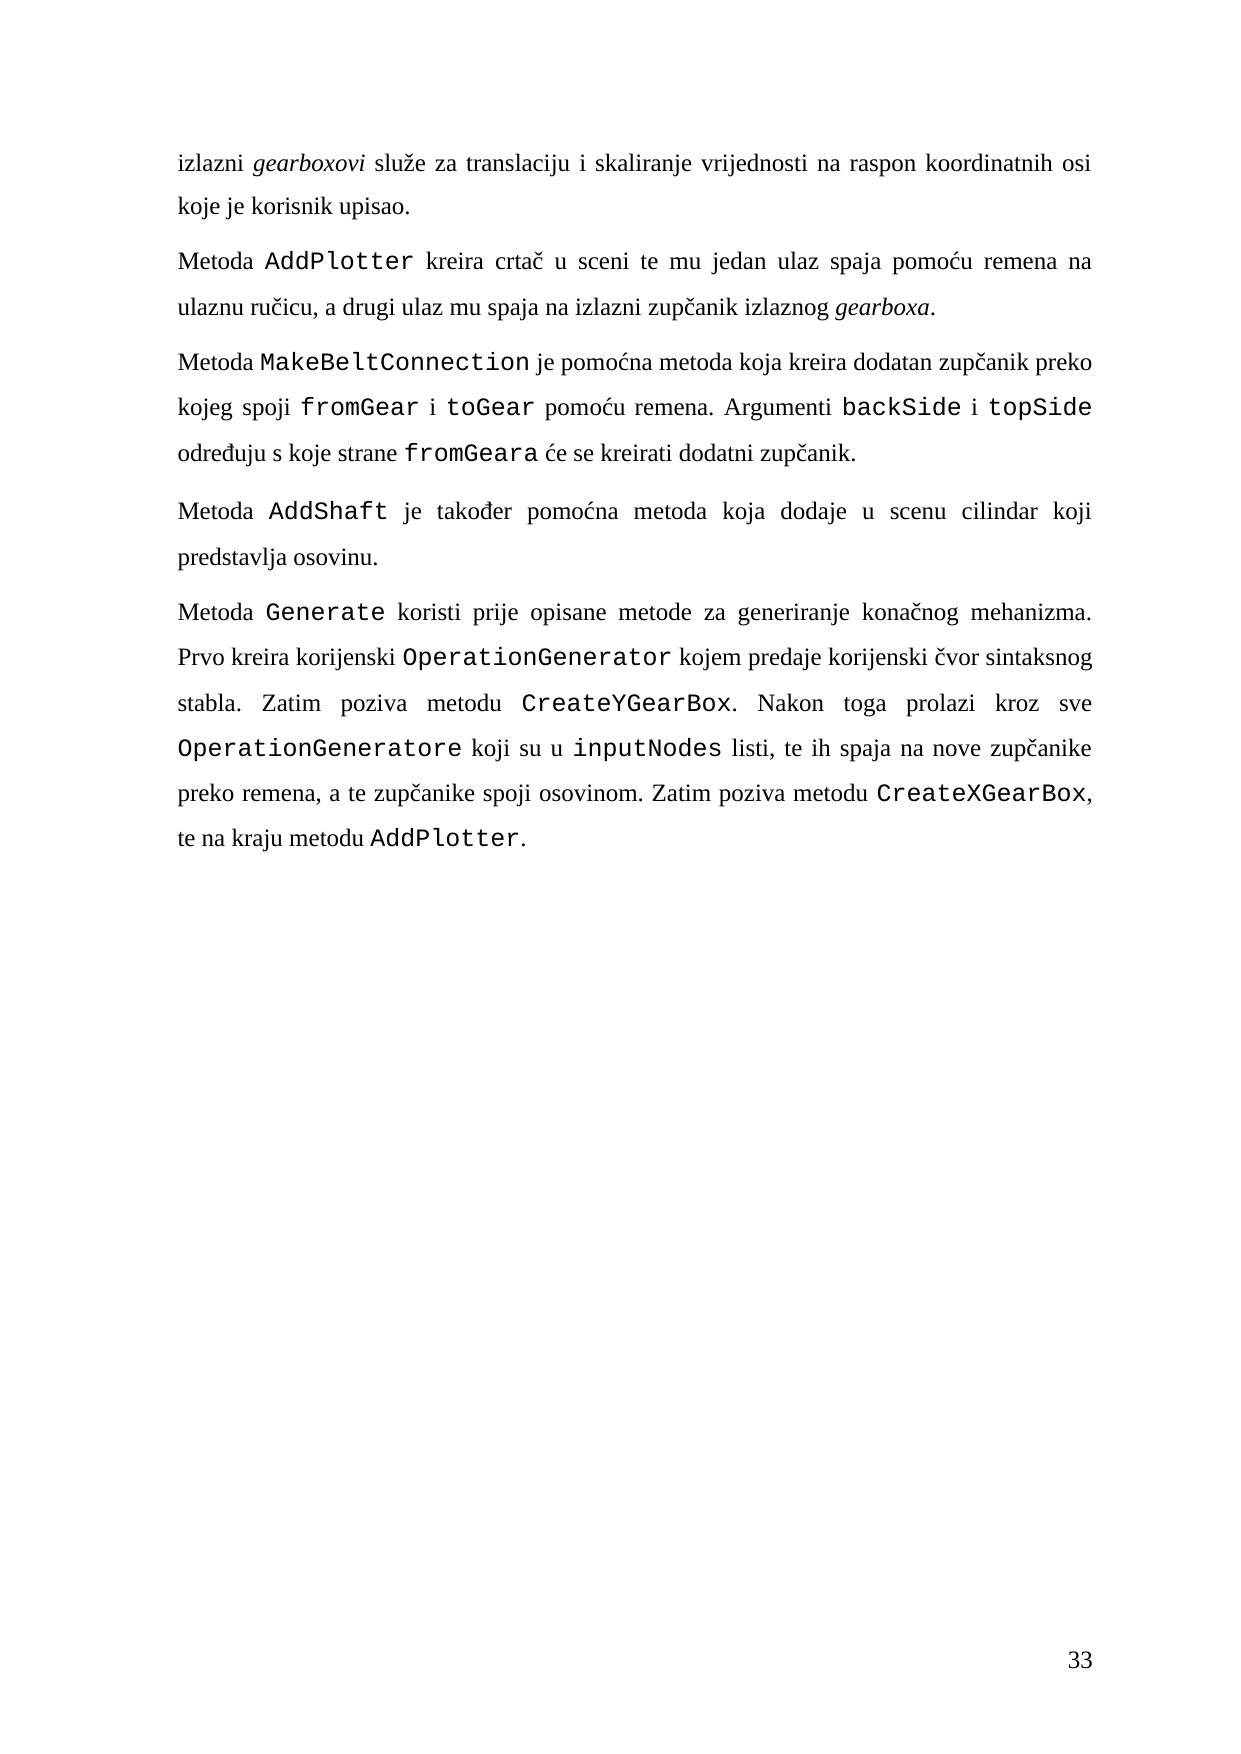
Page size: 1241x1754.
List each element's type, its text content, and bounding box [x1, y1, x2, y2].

text Metoda AddPlotter kreira crtač u sceni te mu jedan ulaz spaja pomoću remena na ulaznu ručicu, a drugi ulaz mu spaja na izlazni zupčanik izlaznog gearboxa. [177, 246, 1092, 320]
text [177, 148, 1092, 219]
text Metoda MakeBeltConnection je pomoćna metoda koja kreira dodatan zupčanik preko kojeg spoji fromGear i toGear pomoću remena. Argumenti backSide i topSide određuju s koje strane fromGeara će se kreirati dodatni zupčanik. [177, 347, 1092, 468]
text Metoda Generate koristi prije opisane metode za generiranje konačnog mehanizma. Prvo kreira korijenski OperationGenerator kojem predaje korijenski čvor sintaksnog stabla. Zatim poziva metodu CreateYGearBox. Nakon toga prolazi kroz sve OperationGeneratore koji su u inputNodes listi, te ih spaja na nove zupčanike preko remena, a te zupčanike spoji osovinom. Zatim poziva metodu CreateXGearBox, te na kraju metodu AddPlotter. [177, 597, 1092, 854]
text Metoda AddShaft je također pomoćna metoda koja dodaje u scenu cilindar koji predstavlja osovinu. [177, 496, 1092, 570]
